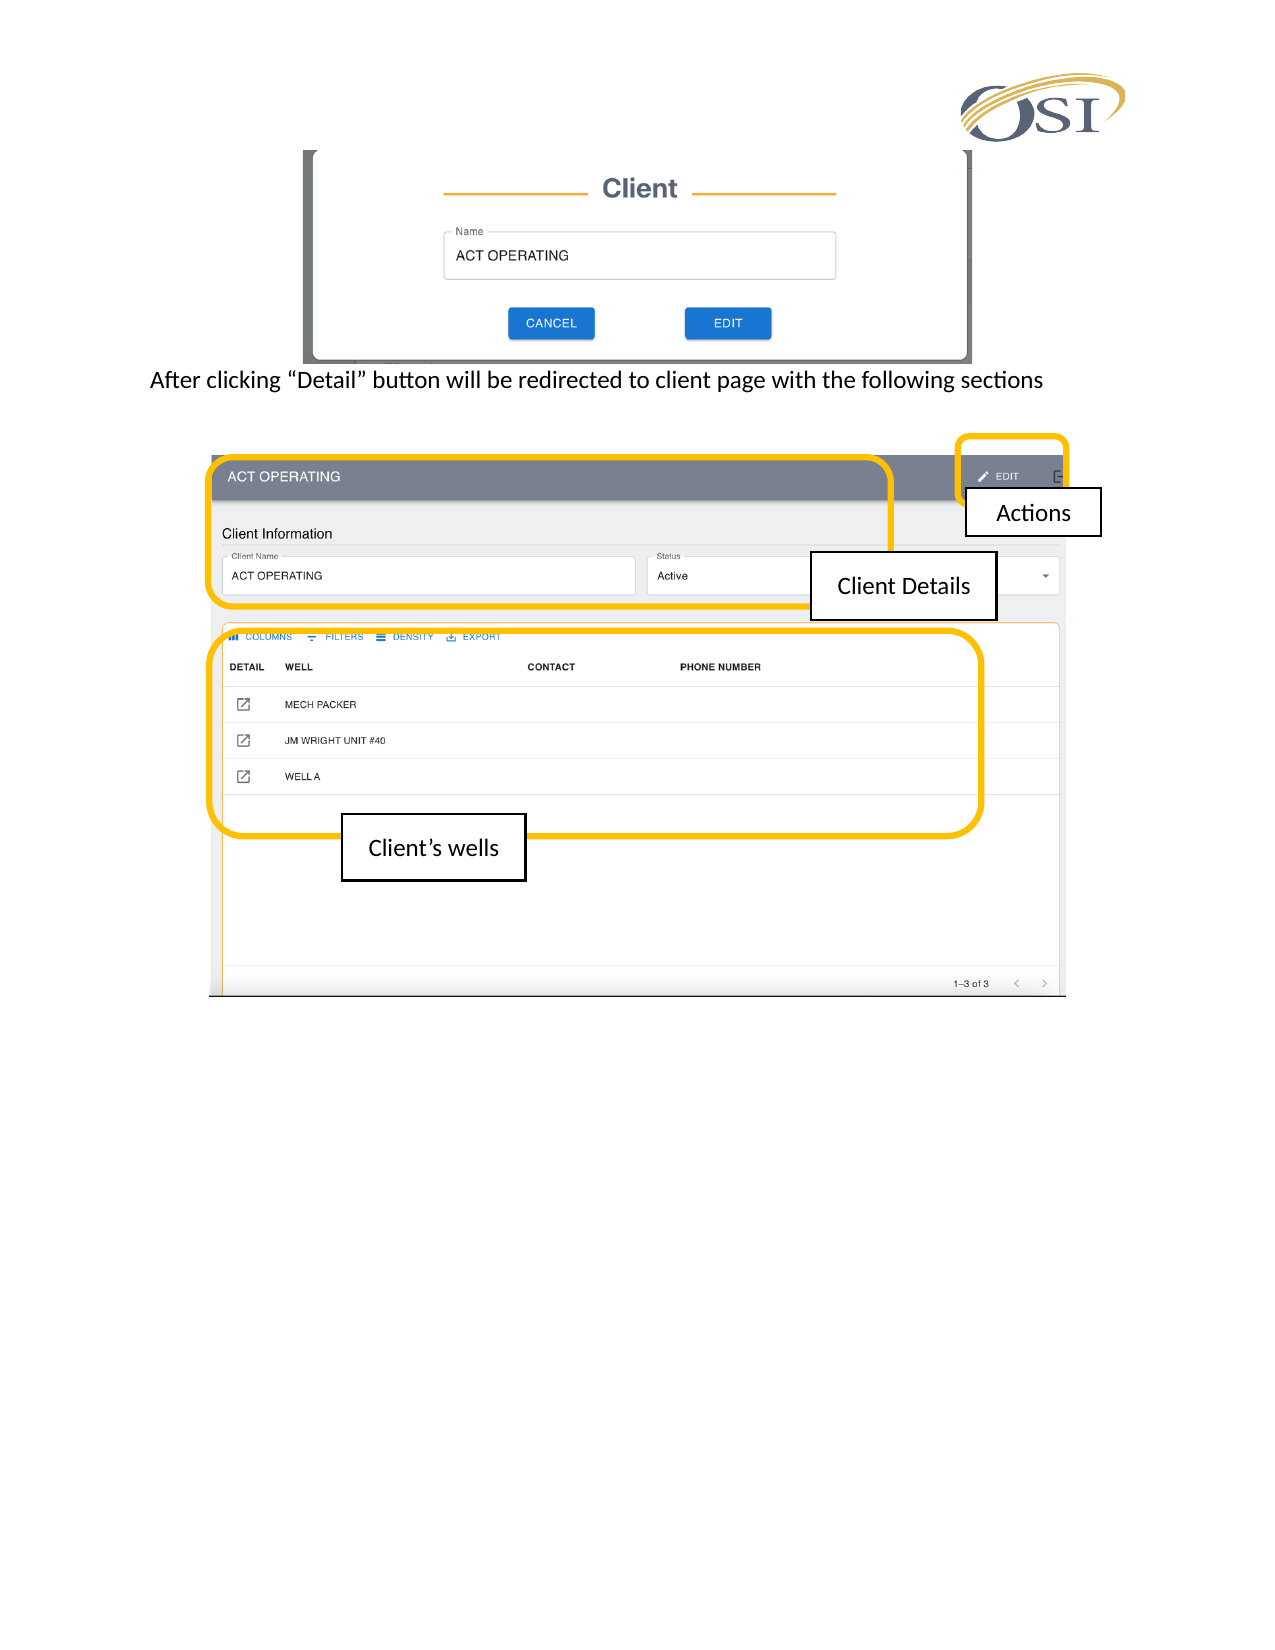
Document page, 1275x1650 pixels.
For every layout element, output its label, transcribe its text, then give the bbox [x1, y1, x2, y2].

picture [209, 455, 1066, 997]
text After clicking “Detail” button will be redirected to client page with the following sections [150, 364, 1125, 394]
picture [302, 73, 1125, 364]
picture [212, 461, 887, 603]
picture [209, 455, 222, 465]
picture [961, 455, 1063, 499]
picture [213, 634, 978, 833]
